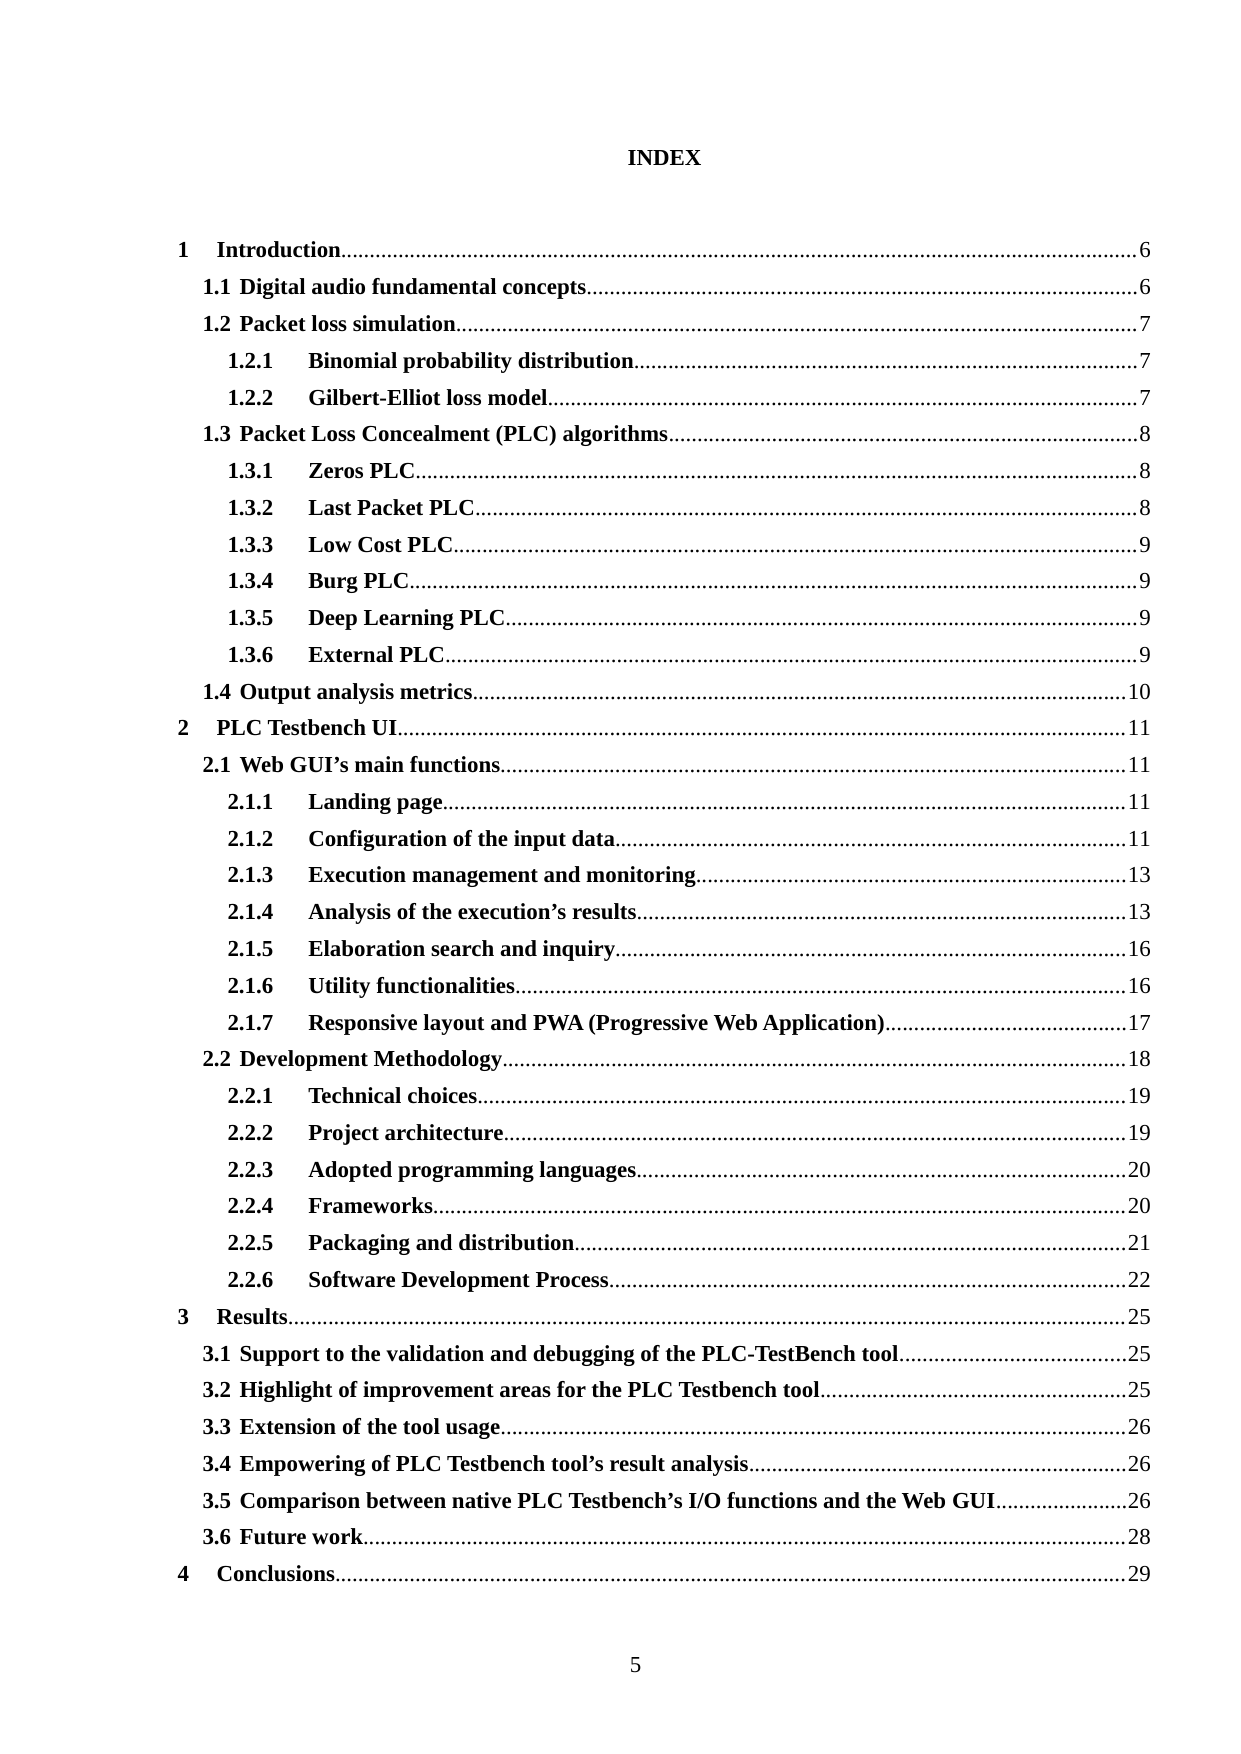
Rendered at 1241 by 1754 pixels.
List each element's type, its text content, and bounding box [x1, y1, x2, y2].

text INDEX [148, 144, 1152, 171]
